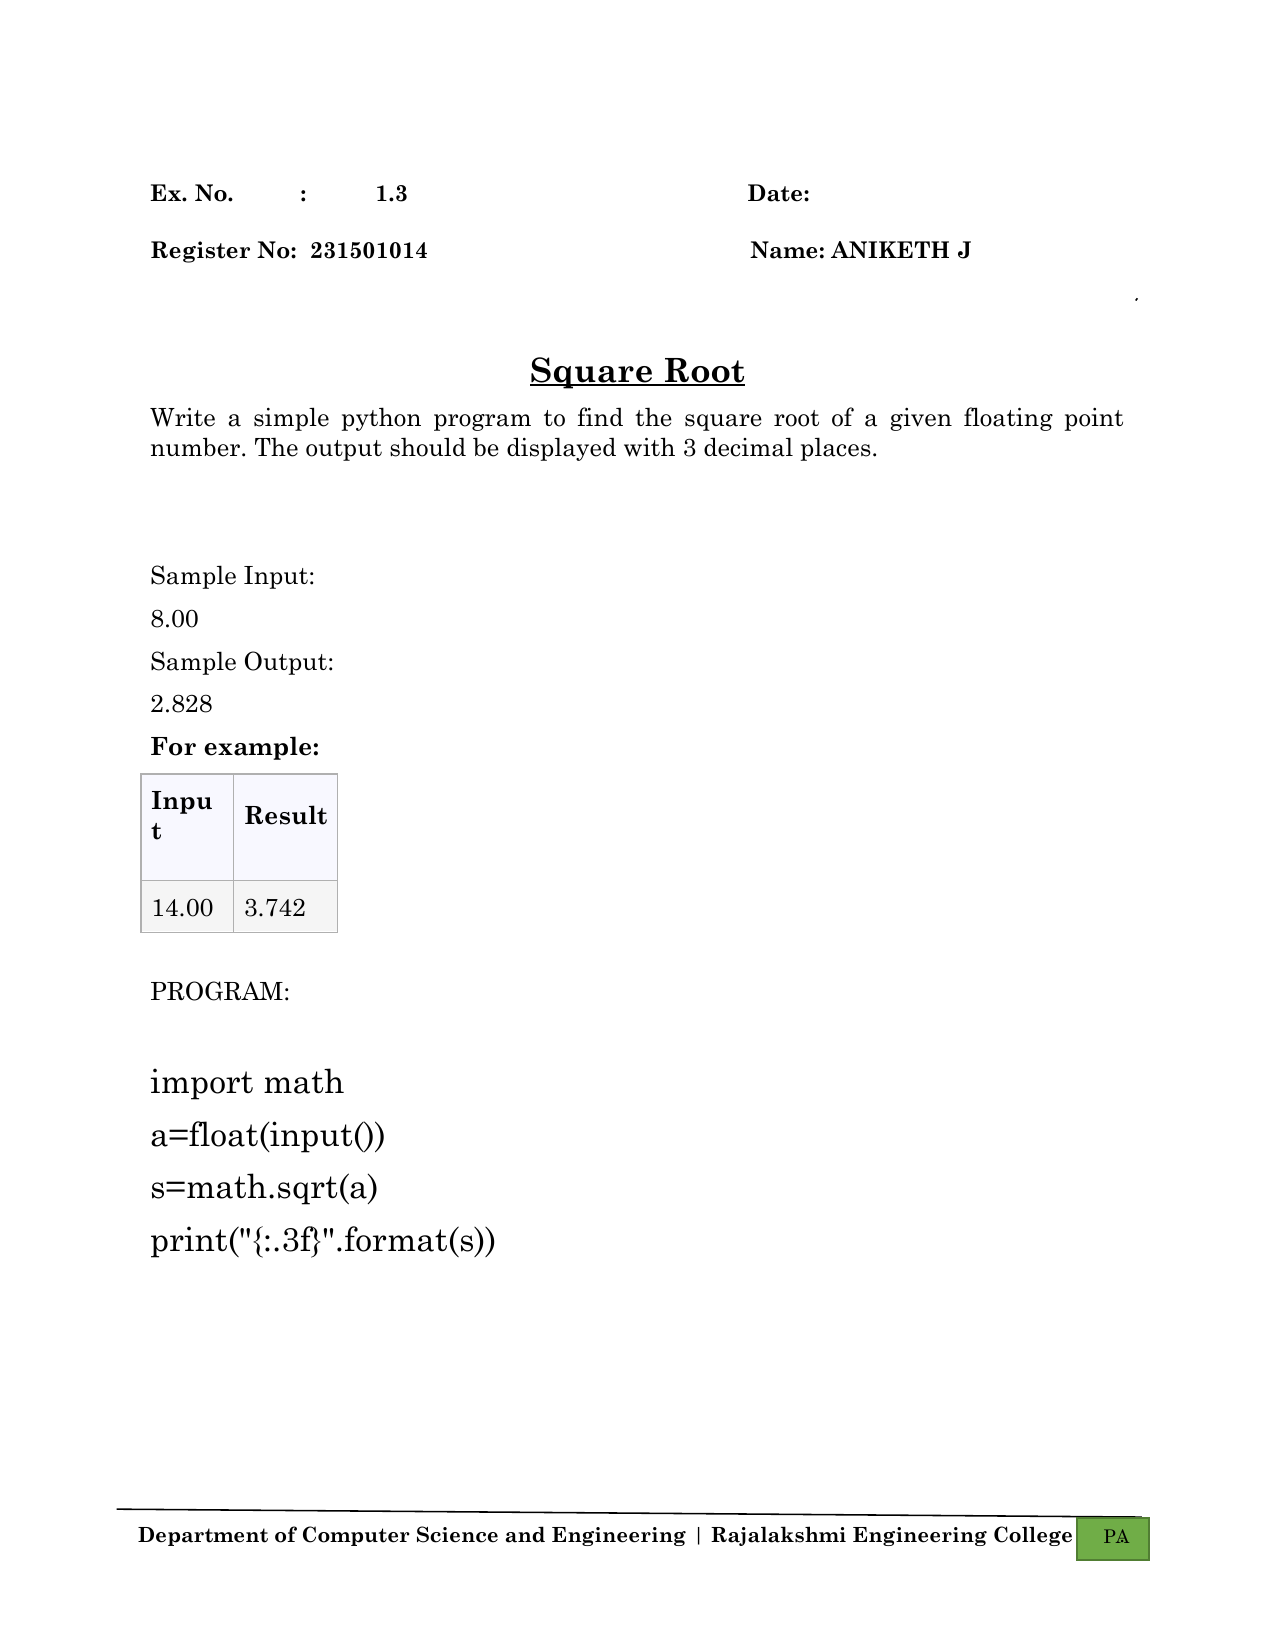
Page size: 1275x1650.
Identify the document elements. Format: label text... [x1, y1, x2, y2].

text a=float(input()) [150, 1113, 1125, 1153]
text Write a simple python program to find the square root of a given floating point number. The output should be displayed with 3 decimal places. [150, 402, 1125, 462]
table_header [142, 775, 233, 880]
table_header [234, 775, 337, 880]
text Sample Output: [150, 645, 1125, 675]
text s=math.sqrt(a) [150, 1166, 1125, 1206]
text 2.828 [150, 688, 1125, 718]
text Square Root [150, 349, 1125, 389]
text import math [150, 1061, 1125, 1101]
text Register No: 231501014 Name: ANIKETH J [150, 236, 1125, 263]
text Sample Input: [150, 560, 1125, 590]
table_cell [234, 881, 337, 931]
text Ex. No. : 1.3 Date: [150, 179, 1125, 207]
text PROGRAM: [150, 976, 1125, 1006]
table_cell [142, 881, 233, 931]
text print("{:.3f}".format(s)) [150, 1219, 1125, 1259]
text 8.00 [150, 603, 1125, 633]
text For example: [150, 730, 1125, 761]
